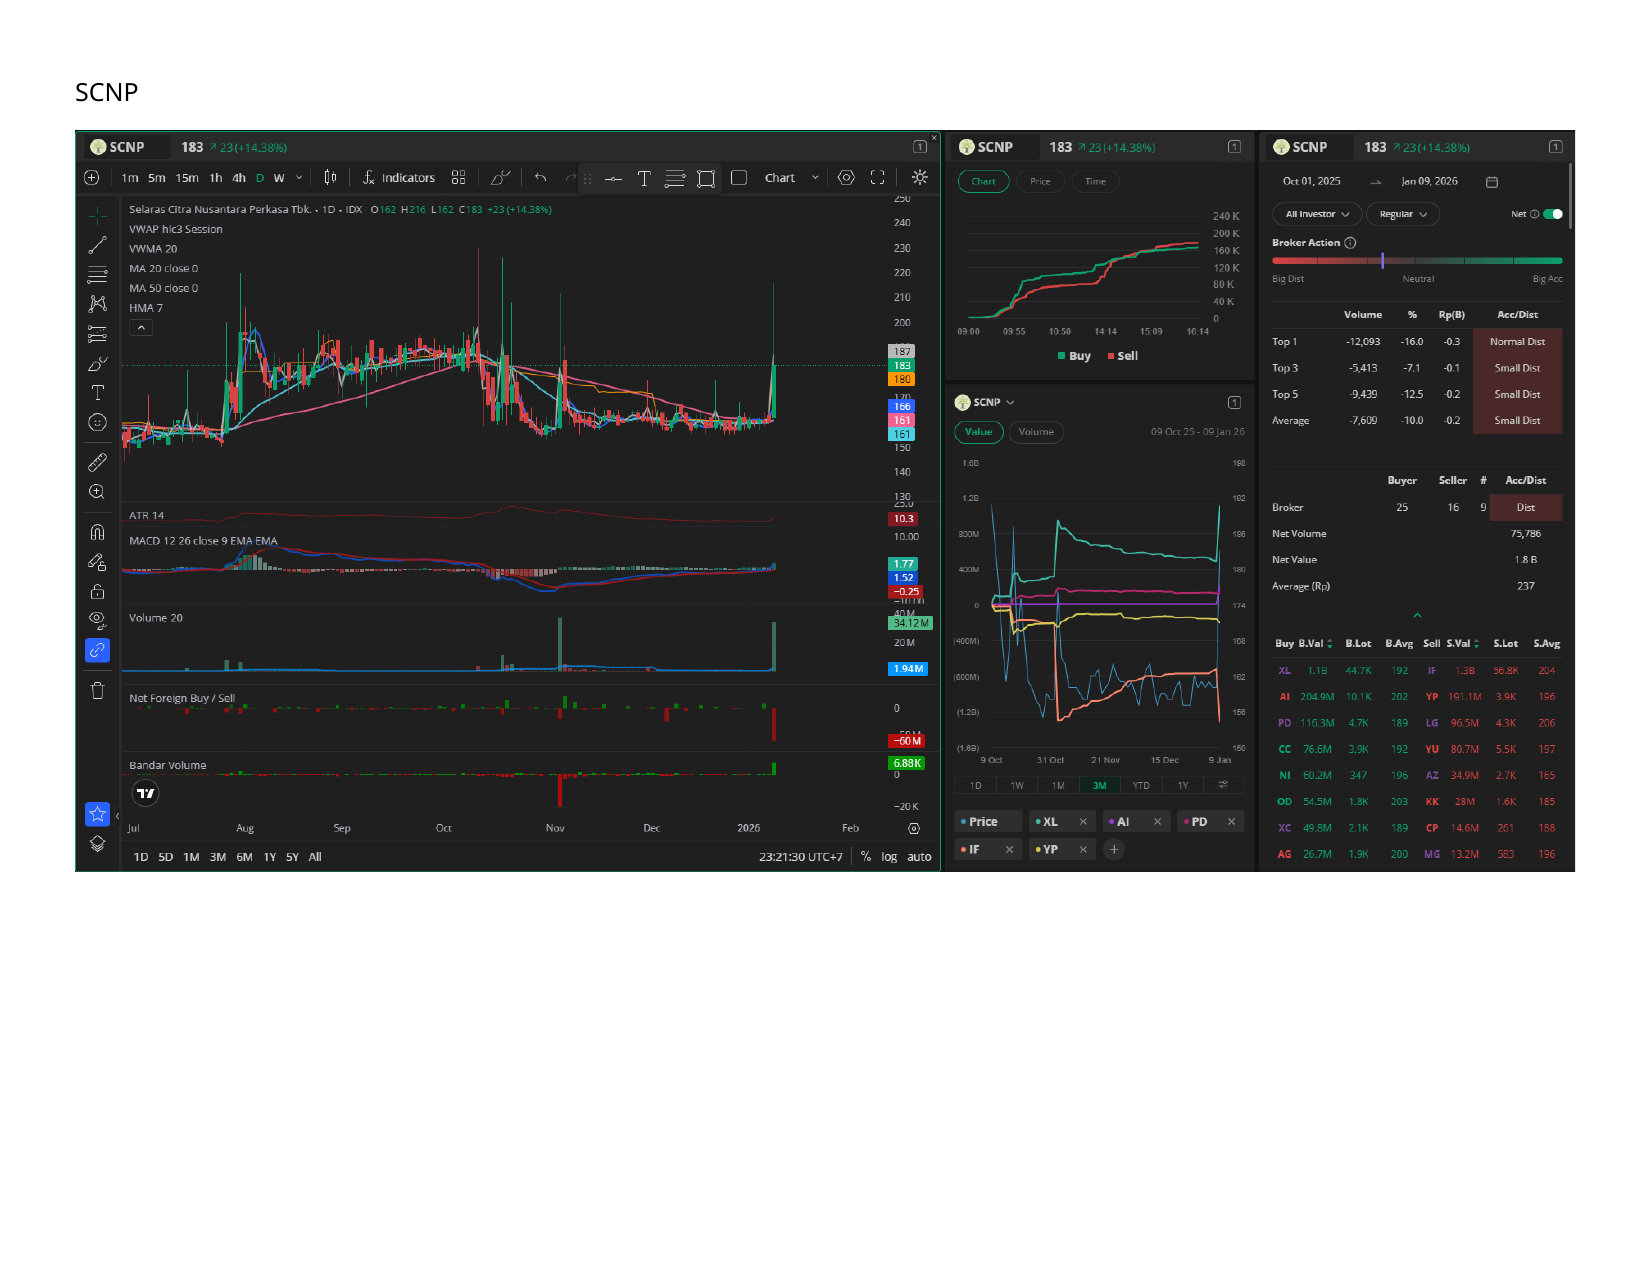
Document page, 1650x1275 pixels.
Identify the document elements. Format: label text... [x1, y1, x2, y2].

text SCNP [75, 75, 1575, 109]
picture [75, 130, 1575, 872]
